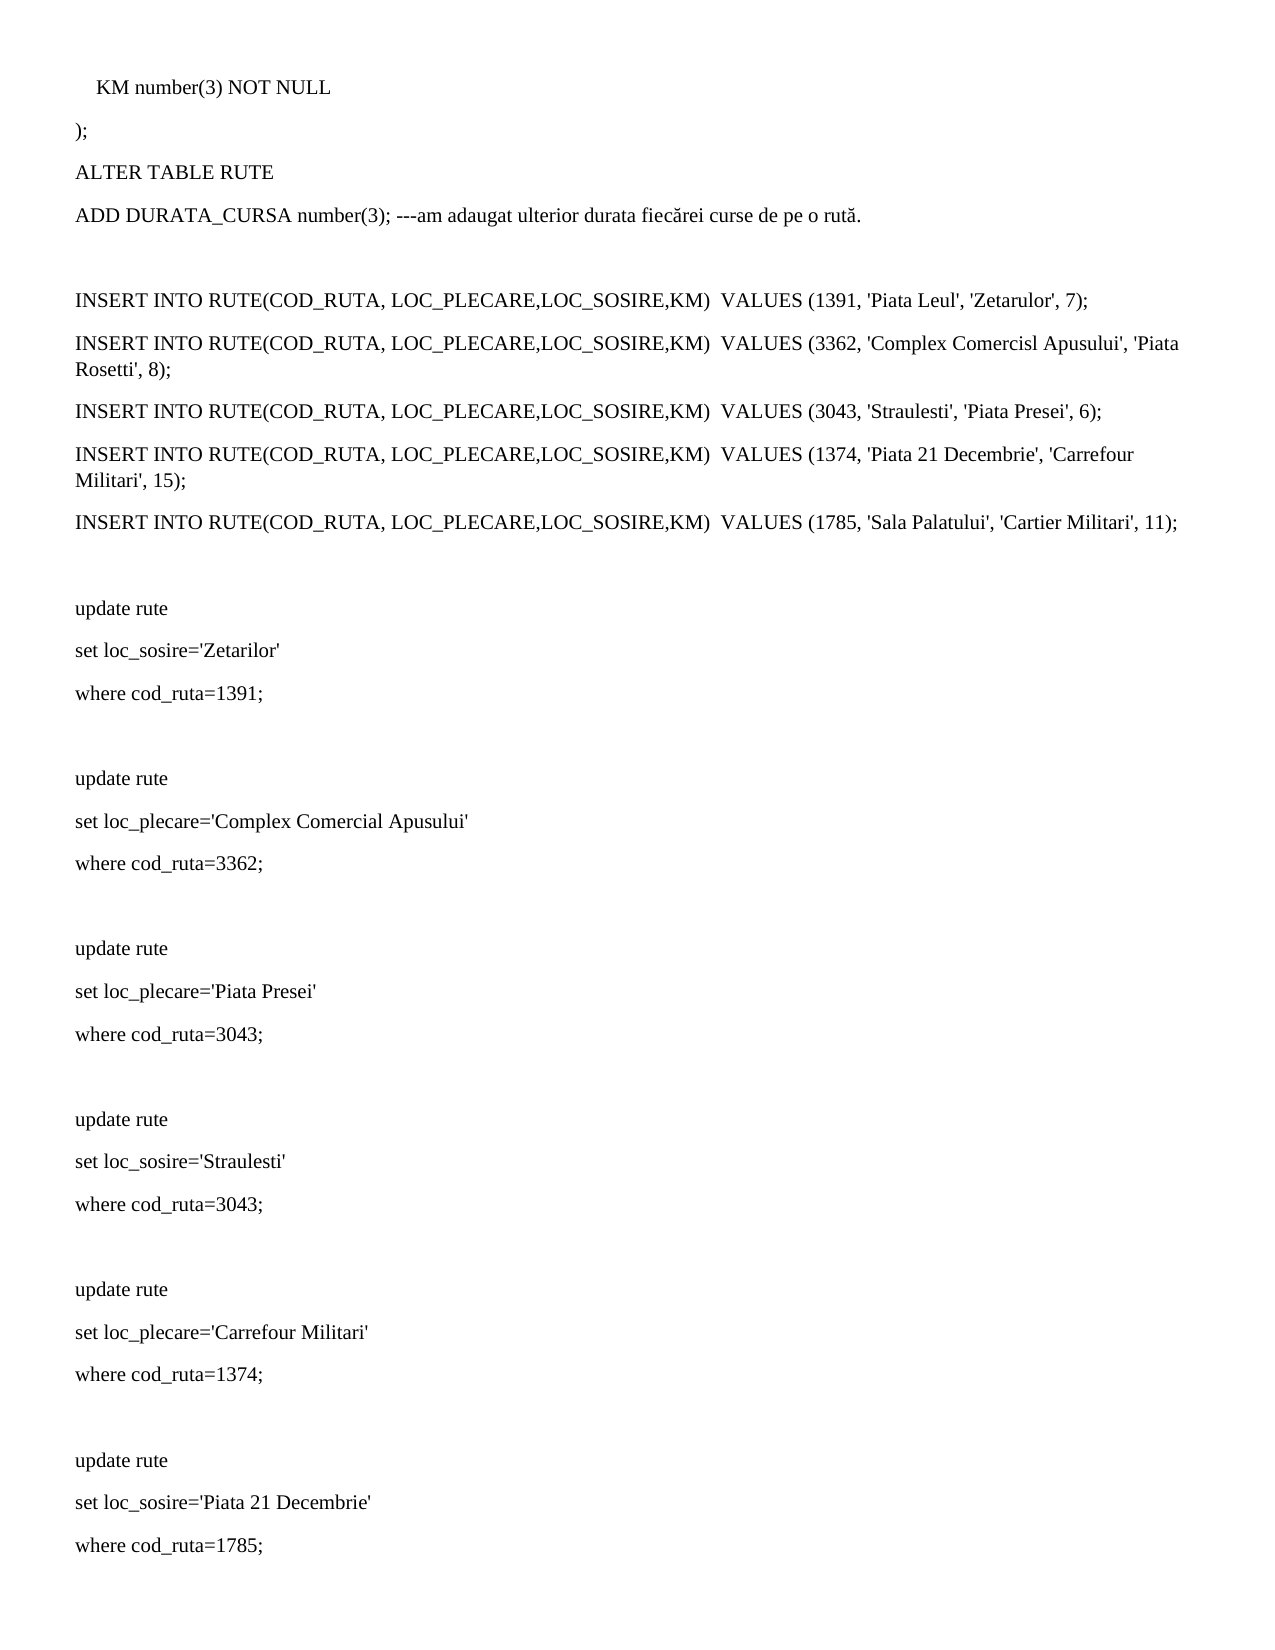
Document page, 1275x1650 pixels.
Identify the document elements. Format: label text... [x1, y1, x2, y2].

text update rute [75, 1277, 1200, 1301]
text where cod_ruta=3362; [75, 851, 1200, 875]
text update rute [75, 1107, 1200, 1131]
text KM number(3) NOT NULL [75, 75, 1200, 99]
text INSERT INTO RUTE(COD_RUTA, LOC_PLECARE,LOC_SOSIRE,KM) VALUES (3362, 'Complex Comercisl Apusului', 'Piata Rosetti', 8); [75, 331, 1200, 381]
text update rute [75, 596, 1200, 619]
text update rute [75, 936, 1200, 960]
text ADD DURATA_CURSA number(3); ---am adaugat ulterior durata fiecărei curse de pe o rută. [75, 203, 1200, 227]
text INSERT INTO RUTE(COD_RUTA, LOC_PLECARE,LOC_SOSIRE,KM) VALUES (3043, 'Straulesti', 'Piata Presei', 6); [75, 399, 1200, 423]
text where cod_ruta=3043; [75, 1192, 1200, 1216]
text where cod_ruta=1785; [75, 1533, 1200, 1557]
text INSERT INTO RUTE(COD_RUTA, LOC_PLECARE,LOC_SOSIRE,KM) VALUES (1785, 'Sala Palatului', 'Cartier Militari', 11); [75, 510, 1200, 534]
text where cod_ruta=1391; [75, 681, 1200, 705]
text ALTER TABLE RUTE [75, 160, 1200, 184]
text set loc_plecare='Complex Comercial Apusului' [75, 808, 1200, 833]
text update rute [75, 766, 1200, 790]
text INSERT INTO RUTE(COD_RUTA, LOC_PLECARE,LOC_SOSIRE,KM) VALUES (1391, 'Piata Leul', 'Zetarulor', 7); [75, 288, 1200, 312]
text where cod_ruta=3043; [75, 1022, 1200, 1046]
text set loc_sosire='Piata 21 Decembrie' [75, 1490, 1200, 1514]
text where cod_ruta=1374; [75, 1362, 1200, 1386]
text update rute [75, 1448, 1200, 1472]
text set loc_plecare='Piata Presei' [75, 979, 1200, 1003]
text ); [75, 118, 1200, 142]
text set loc_plecare='Carrefour Militari' [75, 1320, 1200, 1344]
text set loc_sosire='Zetarilor' [75, 638, 1200, 662]
text INSERT INTO RUTE(COD_RUTA, LOC_PLECARE,LOC_SOSIRE,KM) VALUES (1374, 'Piata 21 Decembrie', 'Carrefour Militari', 15); [75, 442, 1200, 492]
text set loc_sosire='Straulesti' [75, 1149, 1200, 1173]
